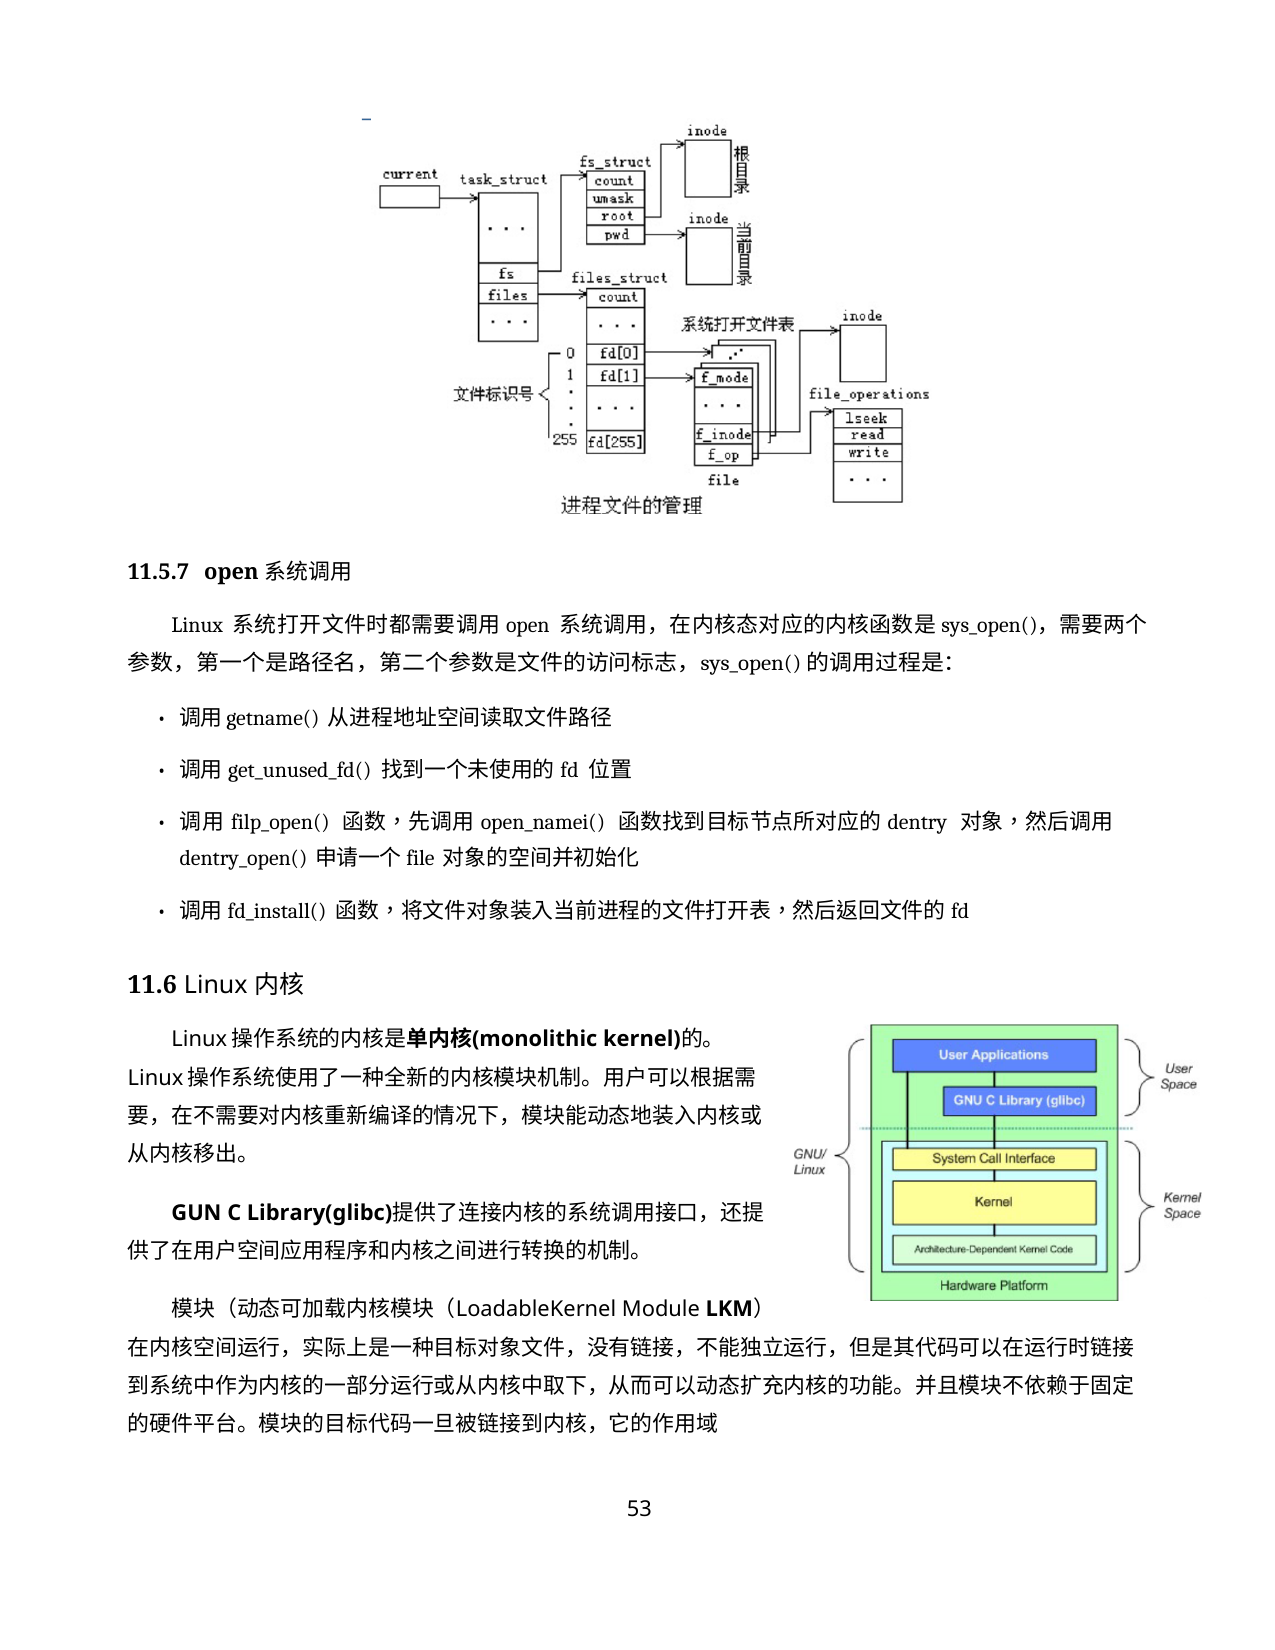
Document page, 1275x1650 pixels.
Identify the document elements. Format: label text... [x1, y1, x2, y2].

list 调用 filp_open() 函数，先调用 open_namei() 函数找到目标节点所对应的 dentry 对象，然后调用 [157, 806, 1217, 836]
picture [361, 118, 932, 514]
list open 系统调用 [127, 556, 1217, 586]
text dentry_open() 申请一个 file 对象的空间并初始化 [179, 842, 1217, 872]
list 调用 getname() 从进程地址空间读取文件路径 [157, 699, 1217, 731]
list 调用 get_unused_fd() 找到一个未使用的 fd 位置 [157, 754, 1217, 784]
text Linux 系统打开文件时都需要调用open 系统调用，在内核态对应的内核函数是sys_open()，需要两个参数，第一个是路径名，第二个参数是文件的访问标志，sys_open() 的调用过程是： [127, 607, 1148, 676]
text 模块（动态可加载内核模块（LoadableKernel Module LKM）在内核空间运行，实际上是一种目标对象文件，没有链接，不能独立运行，但是其代码可以在运行时链接到系统中作为内核的一部分运行或从内核中取下，从而可以动态扩充内核的功能。并且模块不依赖于固定的硬件平台。模块的目标代码一旦被链接到内核，它的作用域 [127, 1291, 1148, 1438]
text Linux 内核 [127, 967, 1217, 1001]
picture [793, 1022, 1216, 1302]
text GUN C Library(glibc)提供了连接内核的系统调用接口，还提供了在用户空间应用程序和内核之间进行转换的机制。 [127, 1194, 793, 1264]
text Linux操作系统的内核是单内核(monolithic kernel)的。Linux操作系统使用了一种全新的内核模块机制。用户可以根据需要，在不需要对内核重新编译的情况下，模块能动态地装入内核或从内核移出。 [127, 1021, 1148, 1168]
list 调用 fd_install() 函数，将文件对象装入当前进程的文件打开表，然后返回文件的 fd [157, 895, 1217, 924]
